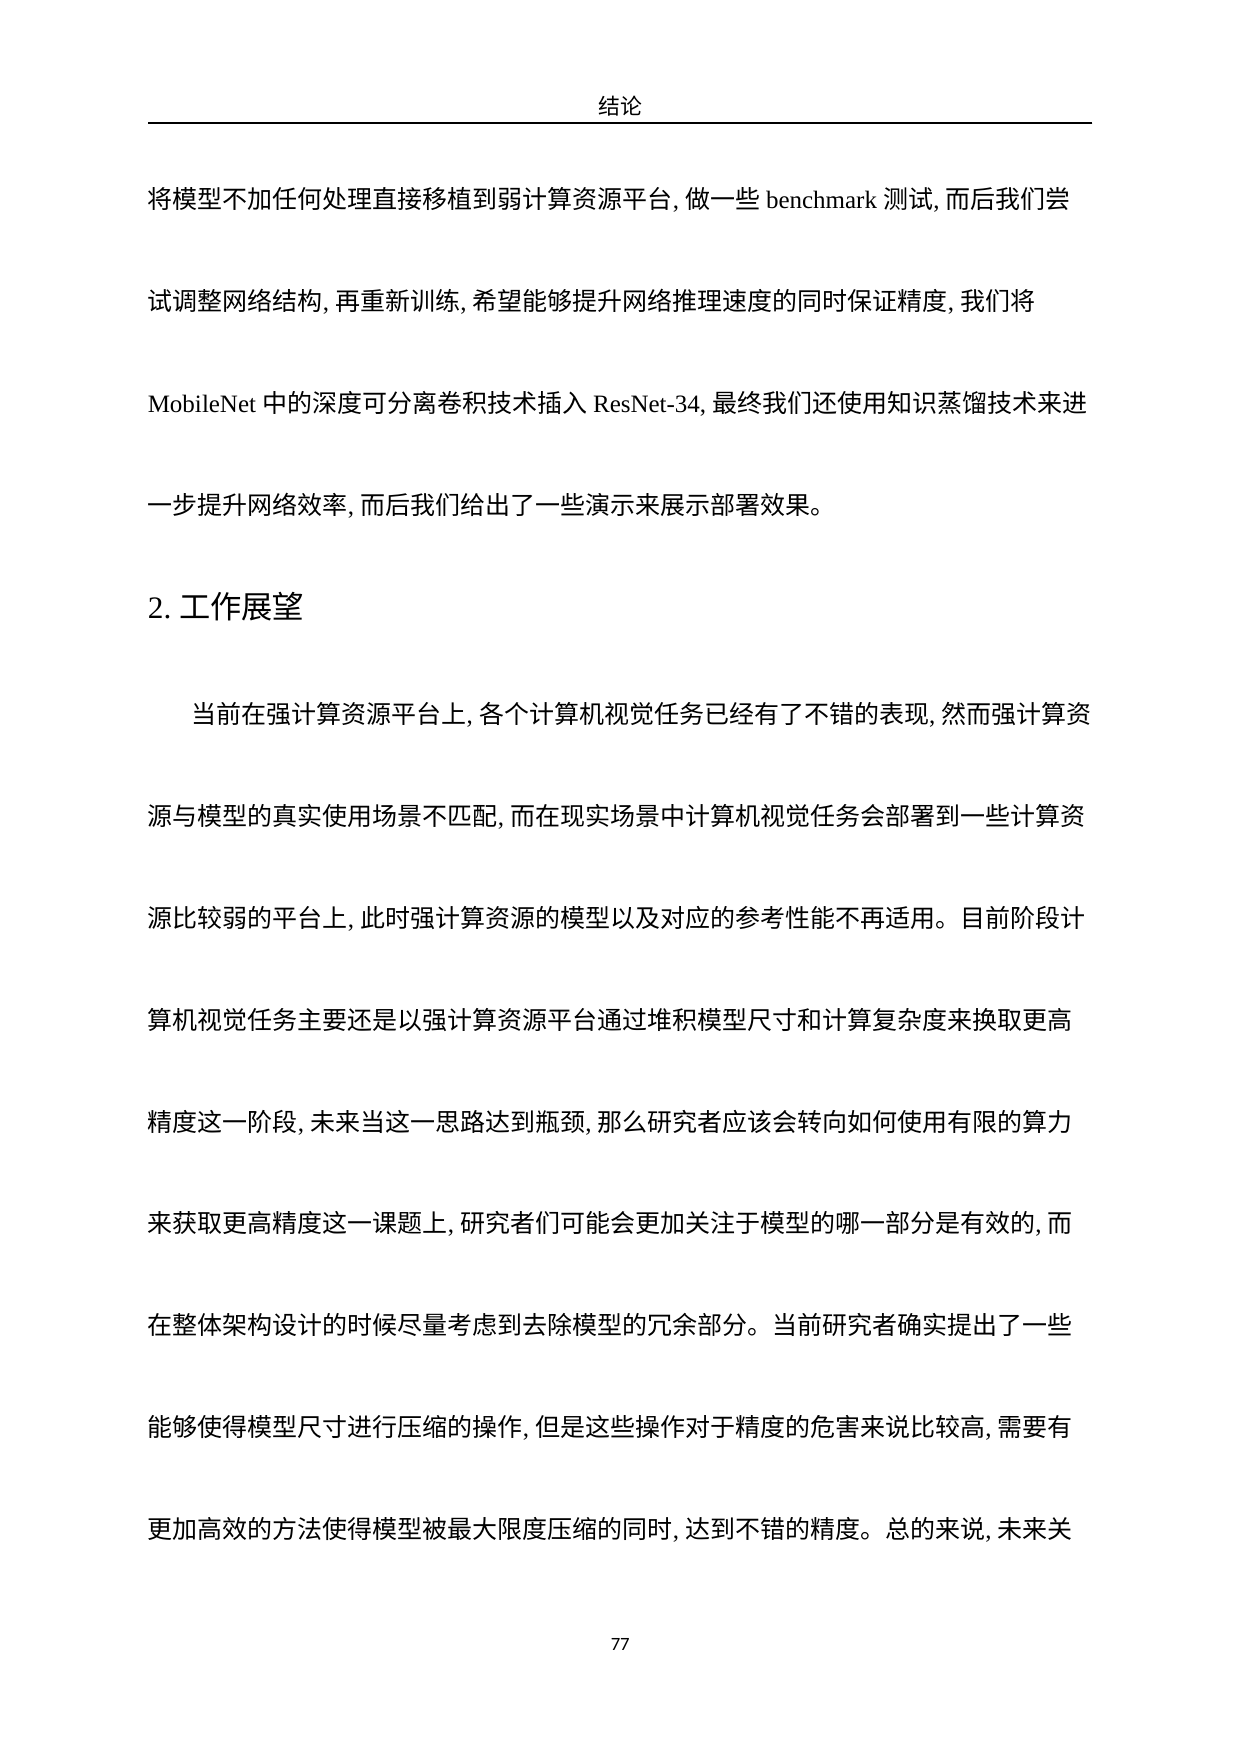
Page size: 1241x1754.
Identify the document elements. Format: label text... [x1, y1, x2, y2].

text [148, 679, 1092, 1562]
subtitle 2. 工作展望 [148, 572, 1092, 640]
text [148, 164, 1092, 537]
